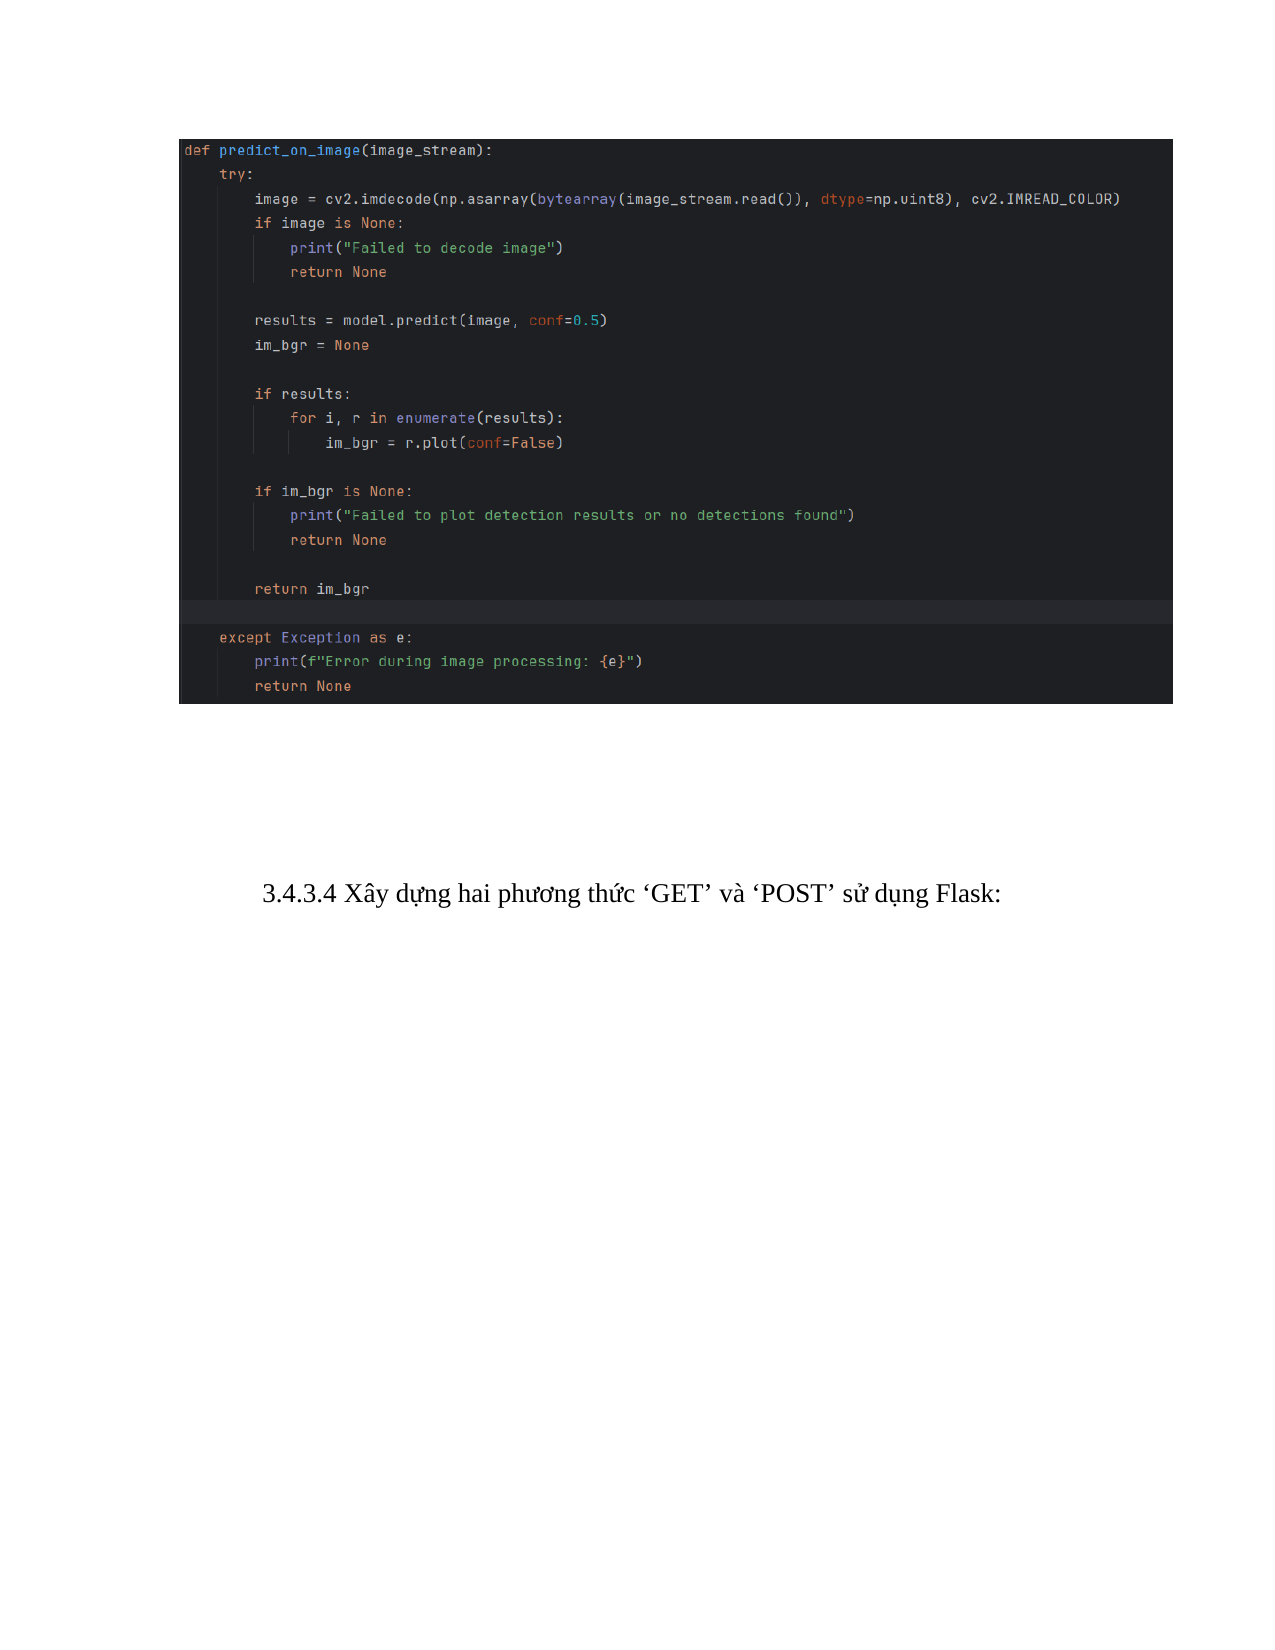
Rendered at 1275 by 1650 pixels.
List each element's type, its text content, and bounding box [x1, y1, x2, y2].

picture [179, 139, 1173, 704]
list Xây dựng hai phương thức ‘GET’ và ‘POST’ sử dụng Flask: [262, 877, 1173, 908]
